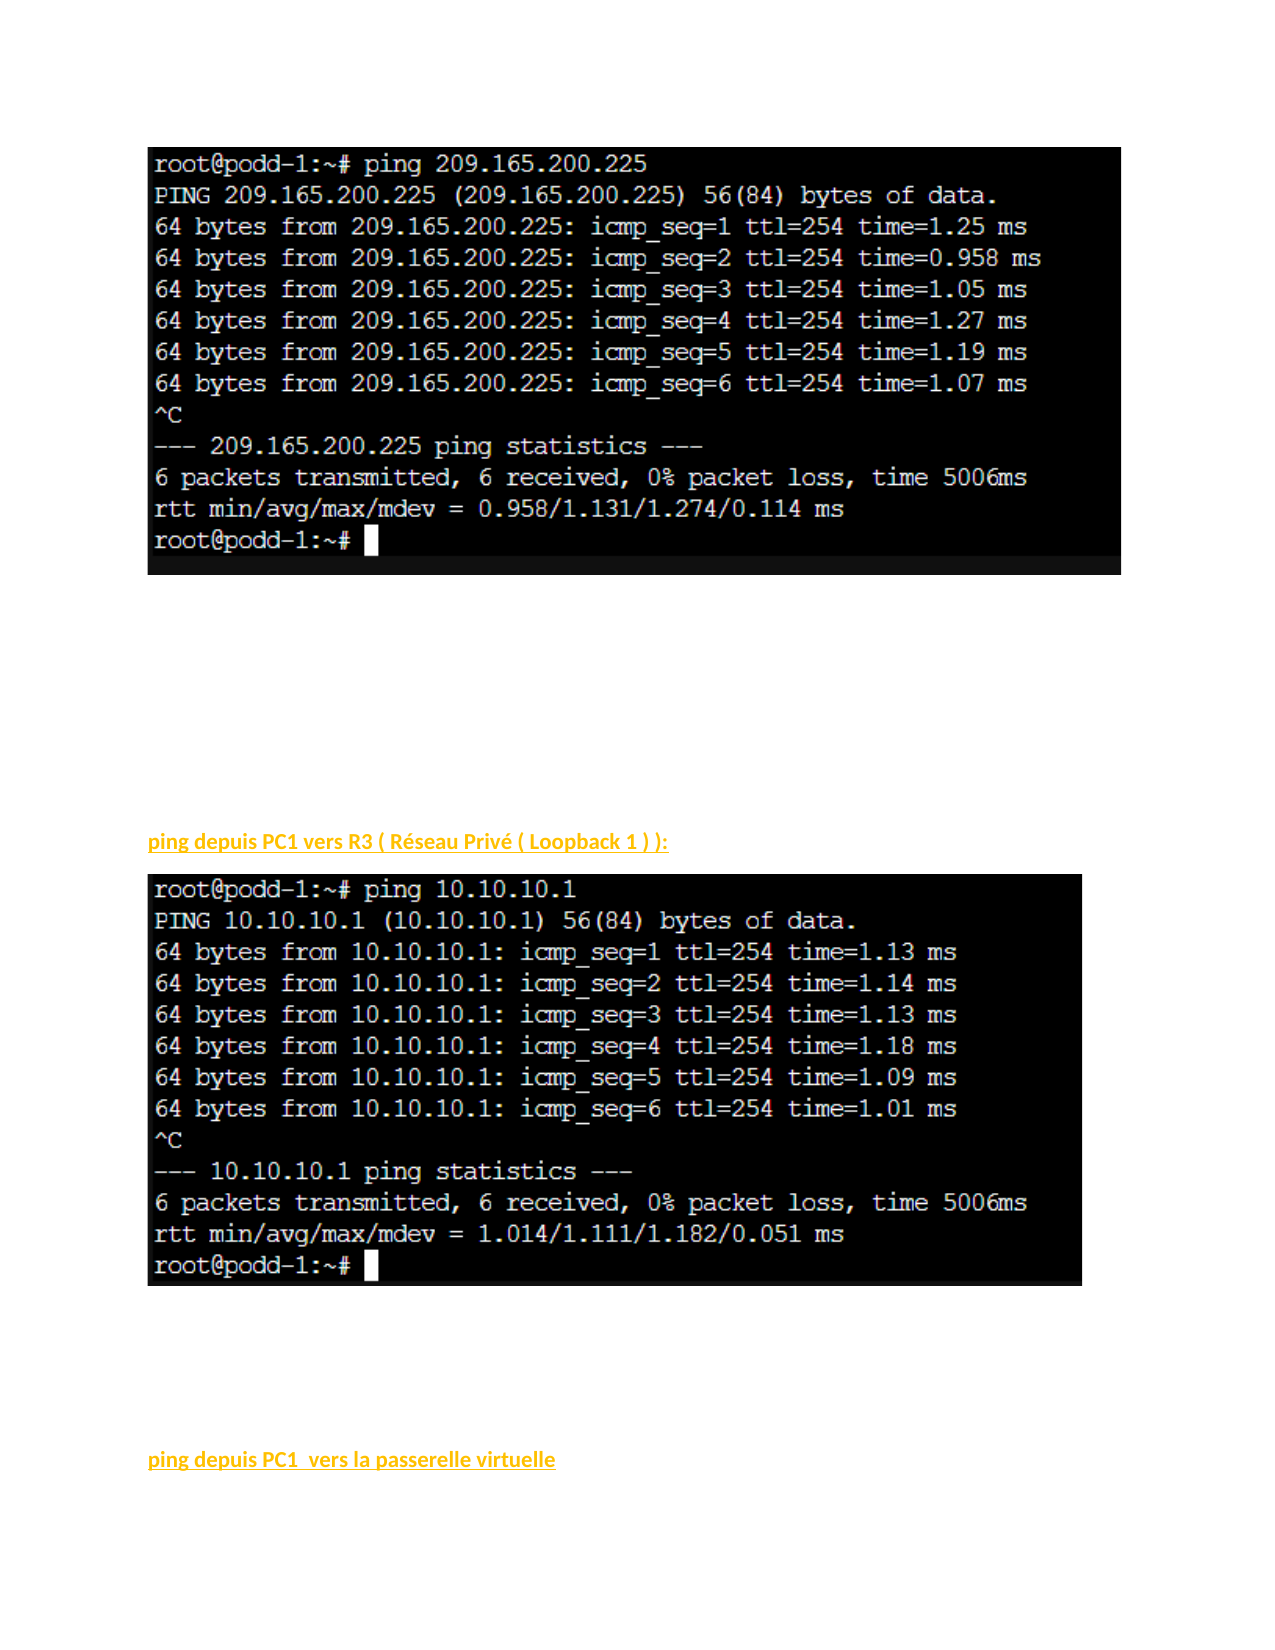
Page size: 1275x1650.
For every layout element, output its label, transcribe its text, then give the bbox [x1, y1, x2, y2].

picture [147, 874, 1083, 1286]
text ping depuis PC1 vers R3 ( Réseau Privé ( Loopback 1 ) ): [148, 827, 1127, 855]
text ping depuis PC1 vers la passerelle virtuelle [148, 1445, 1127, 1473]
picture [147, 147, 1122, 575]
